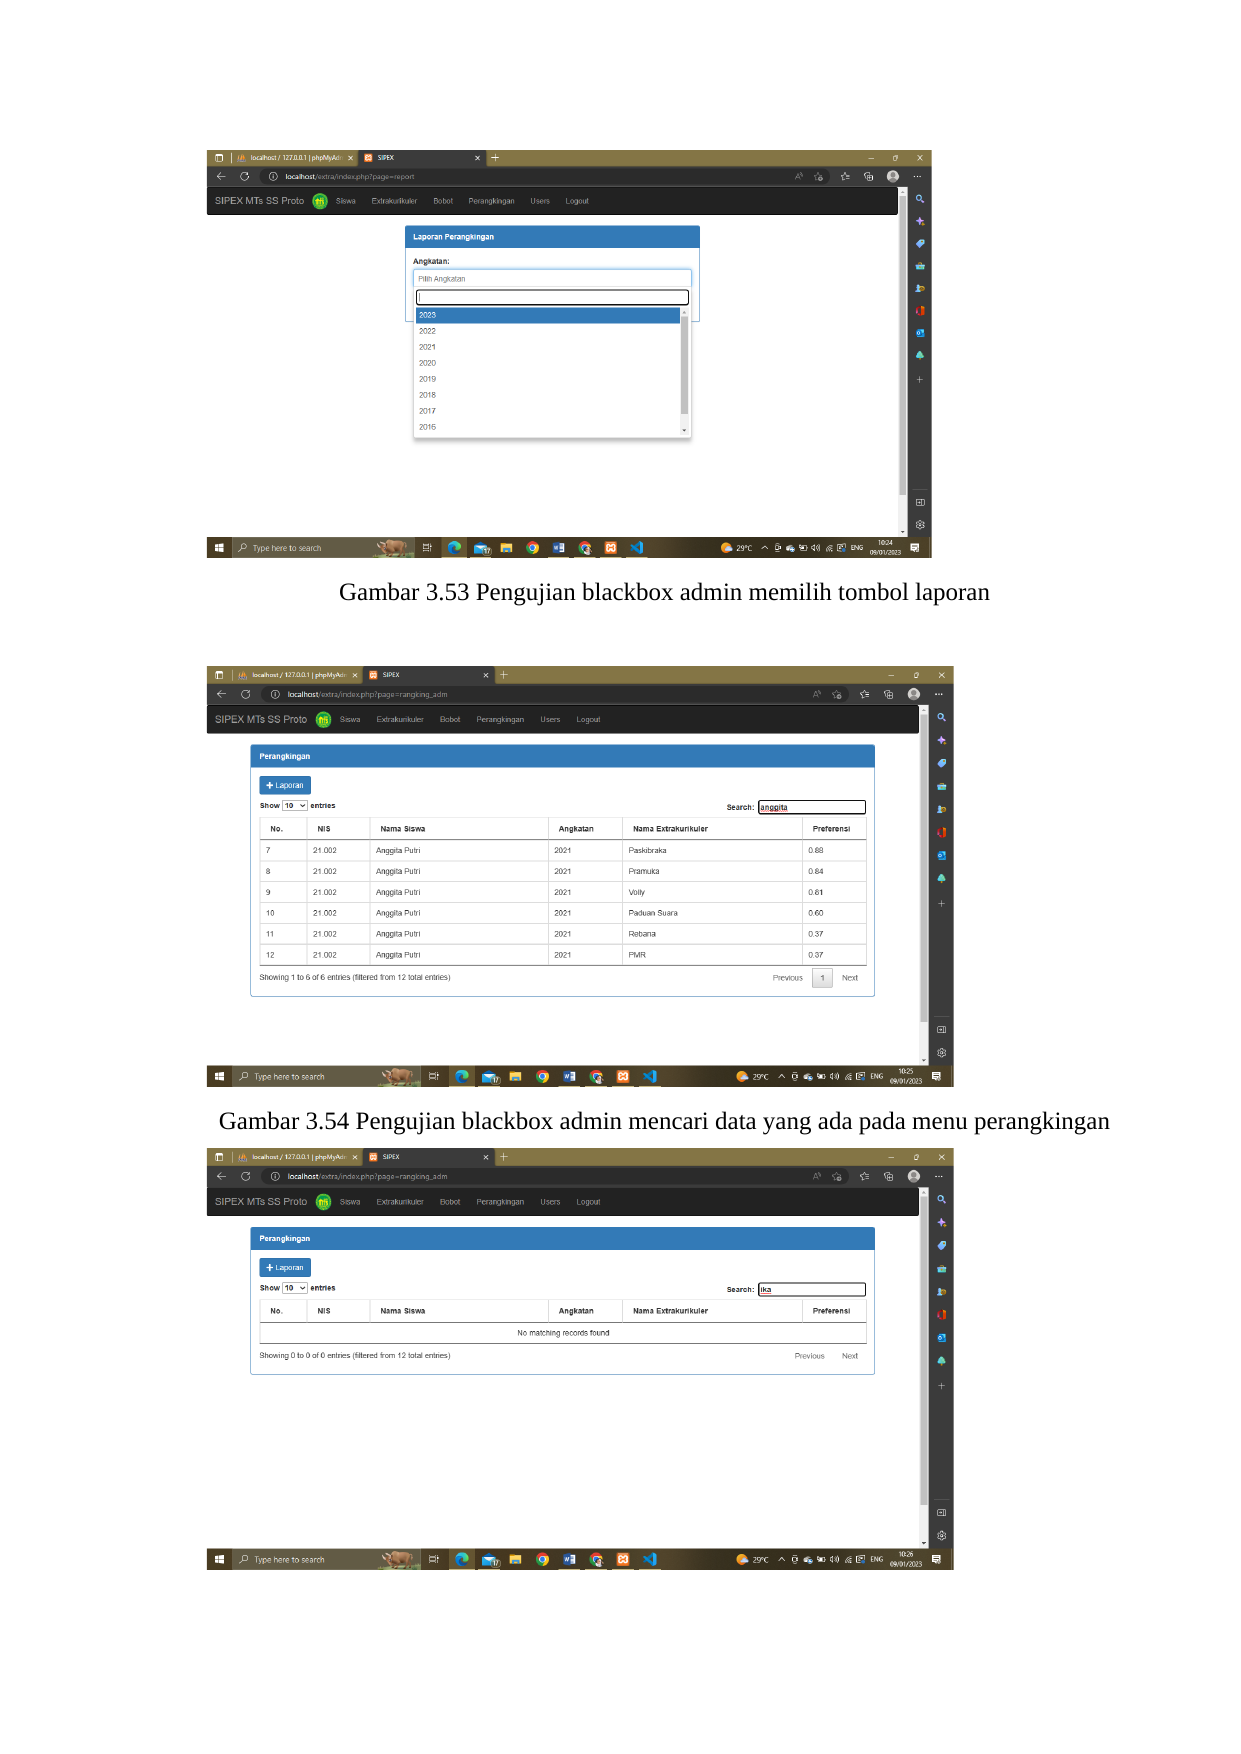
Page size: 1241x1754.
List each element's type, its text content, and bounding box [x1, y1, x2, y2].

picture [206, 1148, 954, 1570]
picture [206, 150, 932, 558]
subtitle Gambar 3.54 Pengujian blackbox admin mencari data yang ada pada menu perangkingan [207, 1106, 1122, 1134]
subtitle Gambar 3.53 Pengujian blackbox admin memilih tombol laporan [207, 577, 1122, 605]
picture [206, 666, 954, 1087]
